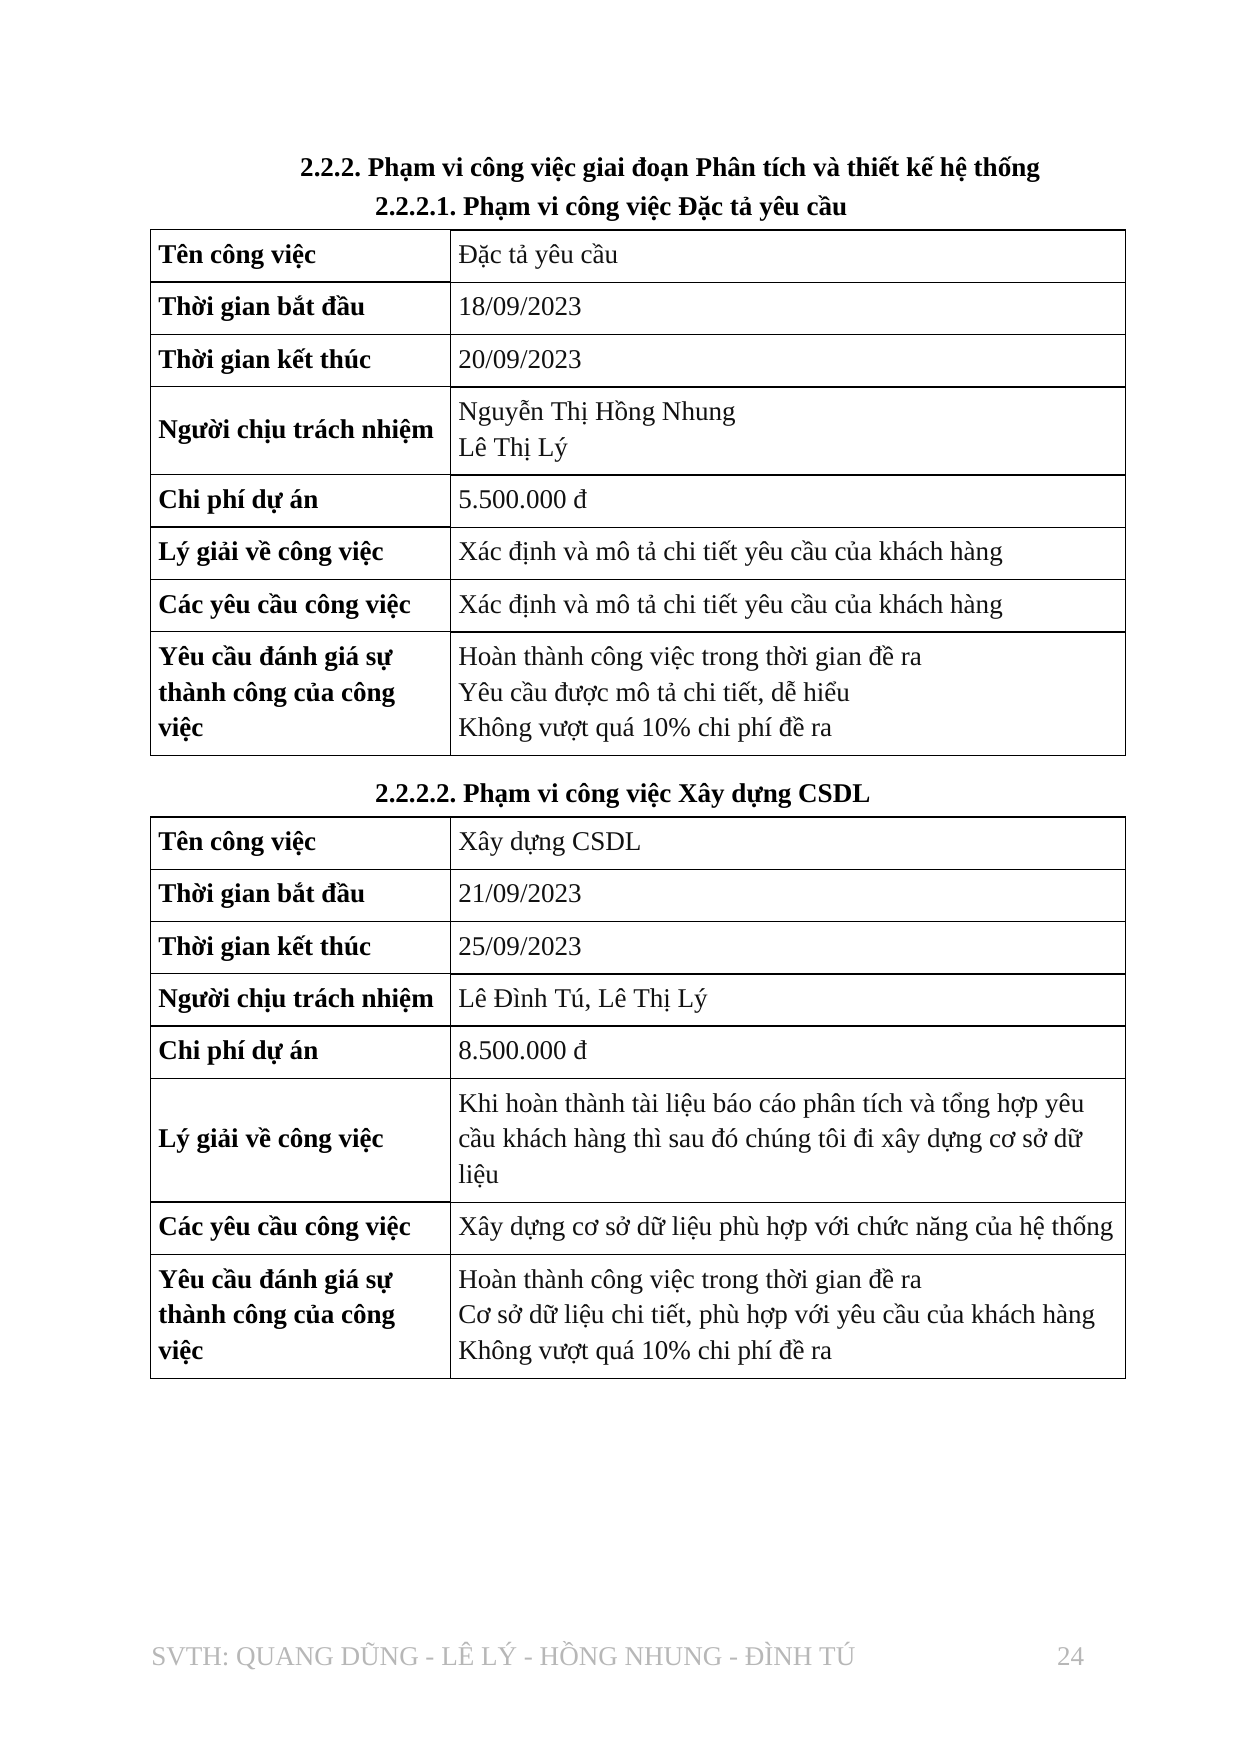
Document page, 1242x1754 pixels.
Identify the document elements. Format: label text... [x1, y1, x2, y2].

table_cell Người chịu trách nhiệm [151, 387, 450, 474]
table_cell Người chịu trách nhiệm [151, 974, 450, 1025]
table_cell Lê Đình Tú, Lê Thị Lý [451, 975, 1125, 1025]
table_header Xây dựng CSDL [451, 818, 1125, 868]
table_header Đặc tả yêu cầu [451, 231, 1125, 281]
table_cell 5.500.000 đ [451, 476, 1125, 526]
table_cell Chi phí dự án [151, 475, 450, 526]
table_cell Các yêu cầu công việc [151, 1203, 450, 1254]
table_cell Hoàn thành công việc trong thời gian đề ra Yêu cầu được mô tả chi tiết, dễ hiểu Không vượt quá 10% chi phí đề ra [451, 633, 1125, 755]
table_cell Thời gian kết thúc [151, 922, 450, 973]
table_cell 20/09/2023 [451, 335, 1125, 386]
table_cell Khi hoàn thành tài liệu báo cáo phân tích và tổng hợp yêu cầu khách hàng thì sau đó chúng tôi đi xây dựng cơ sở dữ liệu [451, 1079, 1125, 1201]
table_cell Xác định và mô tả chi tiết yêu cầu của khách hàng [451, 580, 1125, 631]
table_cell Các yêu cầu công việc [151, 580, 450, 631]
subtitle 2.2.2. Phạm vi công việc giai đoạn Phân tích và thiết kế hệ thống [225, 151, 1090, 182]
table_cell Thời gian bắt đầu [151, 283, 450, 334]
table_cell Nguyễn Thị Hồng Nhung Lê Thị Lý [451, 388, 1125, 474]
table_cell Xác định và mô tả chi tiết yêu cầu của khách hàng [451, 528, 1125, 579]
table_cell Yêu cầu đánh giá sự thành công của công việc [151, 1255, 450, 1377]
table_header Tên công việc [151, 818, 450, 868]
subtitle 2.2.2.1. Phạm vi công việc Đặc tả yêu cầu [300, 190, 1090, 221]
table_cell Yêu cầu đánh giá sự thành công của công việc [151, 632, 450, 755]
table_cell Thời gian bắt đầu [151, 870, 450, 921]
table_cell Lý giải về công việc [151, 528, 450, 579]
table_cell Xây dựng cơ sở dữ liệu phù hợp với chức năng của hệ thống [451, 1203, 1125, 1254]
table_cell 8.500.000 đ [451, 1027, 1125, 1078]
table_cell Chi phí dự án [151, 1027, 450, 1078]
table_header Tên công việc [151, 230, 450, 281]
table_cell 18/09/2023 [451, 283, 1125, 334]
table_cell 21/09/2023 [451, 870, 1125, 921]
subtitle 2.2.2.2. Phạm vi công việc Xây dựng CSDL [300, 777, 1090, 808]
table_cell Hoàn thành công việc trong thời gian đề ra Cơ sở dữ liệu chi tiết, phù hợp với yêu cầu của khách hàng Không vượt quá 10% chi phí đề ra [451, 1255, 1125, 1377]
table_cell 25/09/2023 [451, 922, 1125, 973]
table_cell Thời gian kết thúc [151, 335, 450, 386]
table_cell Lý giải về công việc [151, 1079, 450, 1201]
